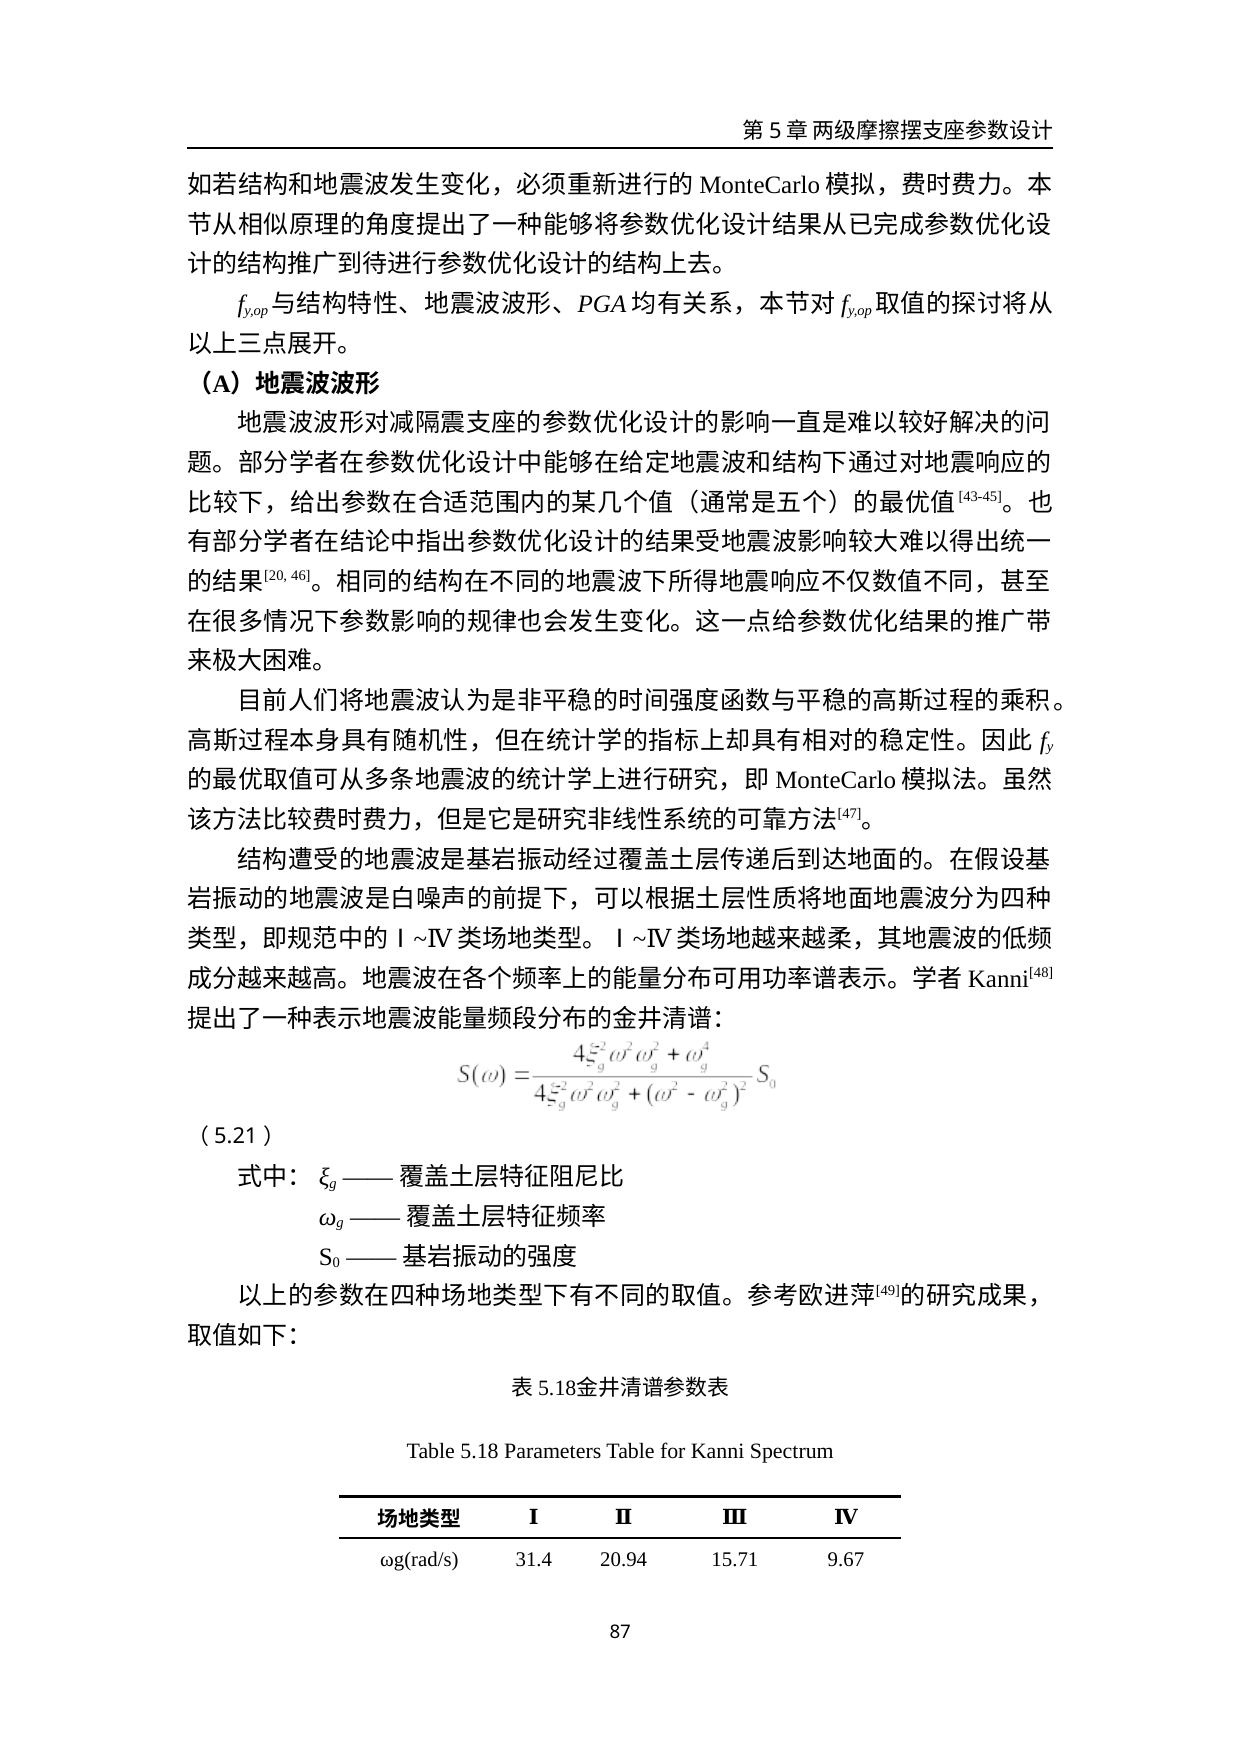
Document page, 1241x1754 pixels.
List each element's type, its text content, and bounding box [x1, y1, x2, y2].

table_header 场地类型 [339, 1498, 499, 1537]
text S0 —— 基岩振动的强度 [187, 1234, 1053, 1274]
table_cell ωg(rad/s) [339, 1539, 499, 1579]
text ωg —— 覆盖土层特征频率 [187, 1195, 1053, 1234]
text 目前人们将地震波认为是非平稳的时间强度函数与平稳的高斯过程的乘积。高斯过程本身具有随机性，但在统计学的指标上却具有相对的稳定性。因此fy的最优取值可从多条地震波的统计学上进行研究，即MonteCarlo模拟法。虽然该方法比较费时费力，但是它是研究非线性系统的可靠方法[47]。 [187, 679, 1053, 838]
table_header Ⅲ [679, 1498, 790, 1537]
text 式中： ξg —— 覆盖土层特征阻尼比 [187, 1155, 1053, 1195]
text 结构遭受的地震波是基岩振动经过覆盖土层传递后到达地面的。在假设基岩振动的地震波是白噪声的前提下，可以根据土层性质将地面地震波分为四种类型，即规范中的Ⅰ~Ⅳ类场地类型。Ⅰ~Ⅳ类场地越来越柔，其地震波的低频成分越来越高。地震波在各个频率上的能量分布可用功率谱表示。学者Kanni[48]提出了一种表示地震波能量频段分布的金井清谱： [187, 838, 1053, 1036]
text Table . Parameters Table for Kanni Spectrum [187, 1431, 1053, 1470]
text fy,op与结构特性、地震波波形、PGA均有关系，本节对fy,op取值的探讨将从以上三点展开。 [187, 282, 1053, 361]
text 以上的参数在四种场地类型下有不同的取值。参考欧进萍[49]的研究成果，取值如下： [187, 1274, 1053, 1353]
table_cell 15.71 [679, 1539, 790, 1579]
table_header Ⅰ [499, 1498, 568, 1537]
text （ .21 ） [187, 1115, 1053, 1155]
table_cell 9.67 [790, 1539, 901, 1579]
text （A）地震波波形 [187, 361, 1053, 401]
table_cell 20.94 [568, 1539, 679, 1579]
table_header Ⅱ [568, 1498, 679, 1537]
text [187, 163, 1053, 282]
table_header Ⅳ [790, 1498, 901, 1537]
table_cell 31.42 [499, 1539, 568, 1579]
text 地震波波形对减隔震支座的参数优化设计的影响一直是难以较好解决的问题。部分学者在参数优化设计中能够在给定地震波和结构下通过对地震响应的比较下，给出参数在合适范围内的某几个值（通常是五个）的最优值[43-45]。也有部分学者在结论中指出参数优化设计的结果受地震波影响较大难以得出统一的结果[20, 46]。相同的结构在不同的地震波下所得地震响应不仅数值不同，甚至在很多情况下参数影响的规律也会发生变化。这一点给参数优化结果的推广带来极大困难。 [187, 401, 1053, 679]
